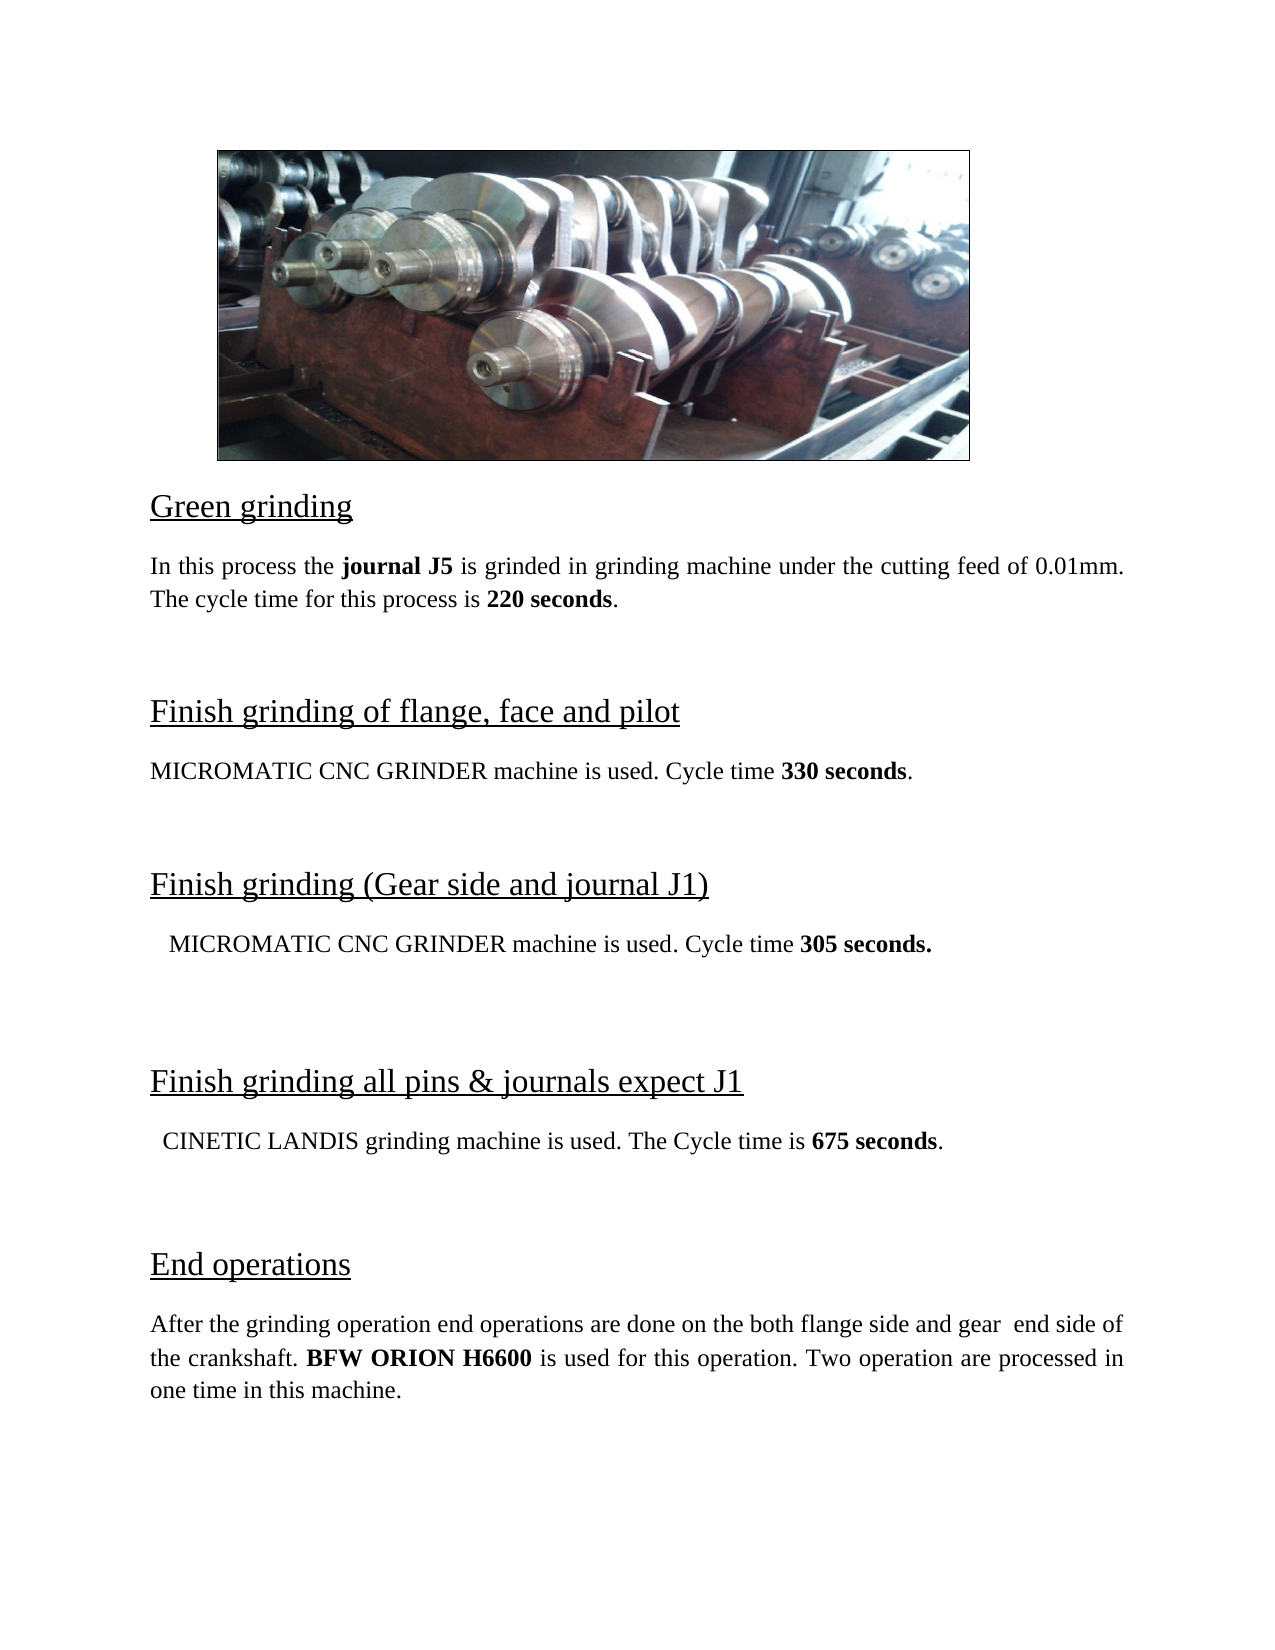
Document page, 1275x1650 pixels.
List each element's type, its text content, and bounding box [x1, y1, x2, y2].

text MICROMATIC CNC GRINDER machine is used. Cycle time 330 seconds. [150, 756, 1125, 785]
text Finish grinding (Gear side and journal J1) [150, 864, 1125, 902]
text In this process the journal J5 is grinded in grinding machine under the cutting feed of 0.01mm. The cycle time for this process is 220 seconds. [150, 551, 1125, 613]
text MICROMATIC CNC GRINDER machine is used. Cycle time 305 seconds. [150, 929, 1125, 958]
text Green grinding [150, 486, 1125, 524]
text After the grinding operation end operations are done on the both flange side and gear end side of the crankshaft. BFW ORION H6600 is used for this operation. Two operation are processed in one time in this machine. [150, 1309, 1125, 1404]
picture [218, 151, 969, 460]
text Finish grinding all pins & journals expect J1 [150, 1061, 1125, 1099]
text CINETIC LANDIS grinding machine is used. The Cycle time is 675 seconds. [150, 1126, 1125, 1155]
text Finish grinding of flange, face and pilot [150, 692, 1125, 730]
text End operations [150, 1245, 1125, 1283]
